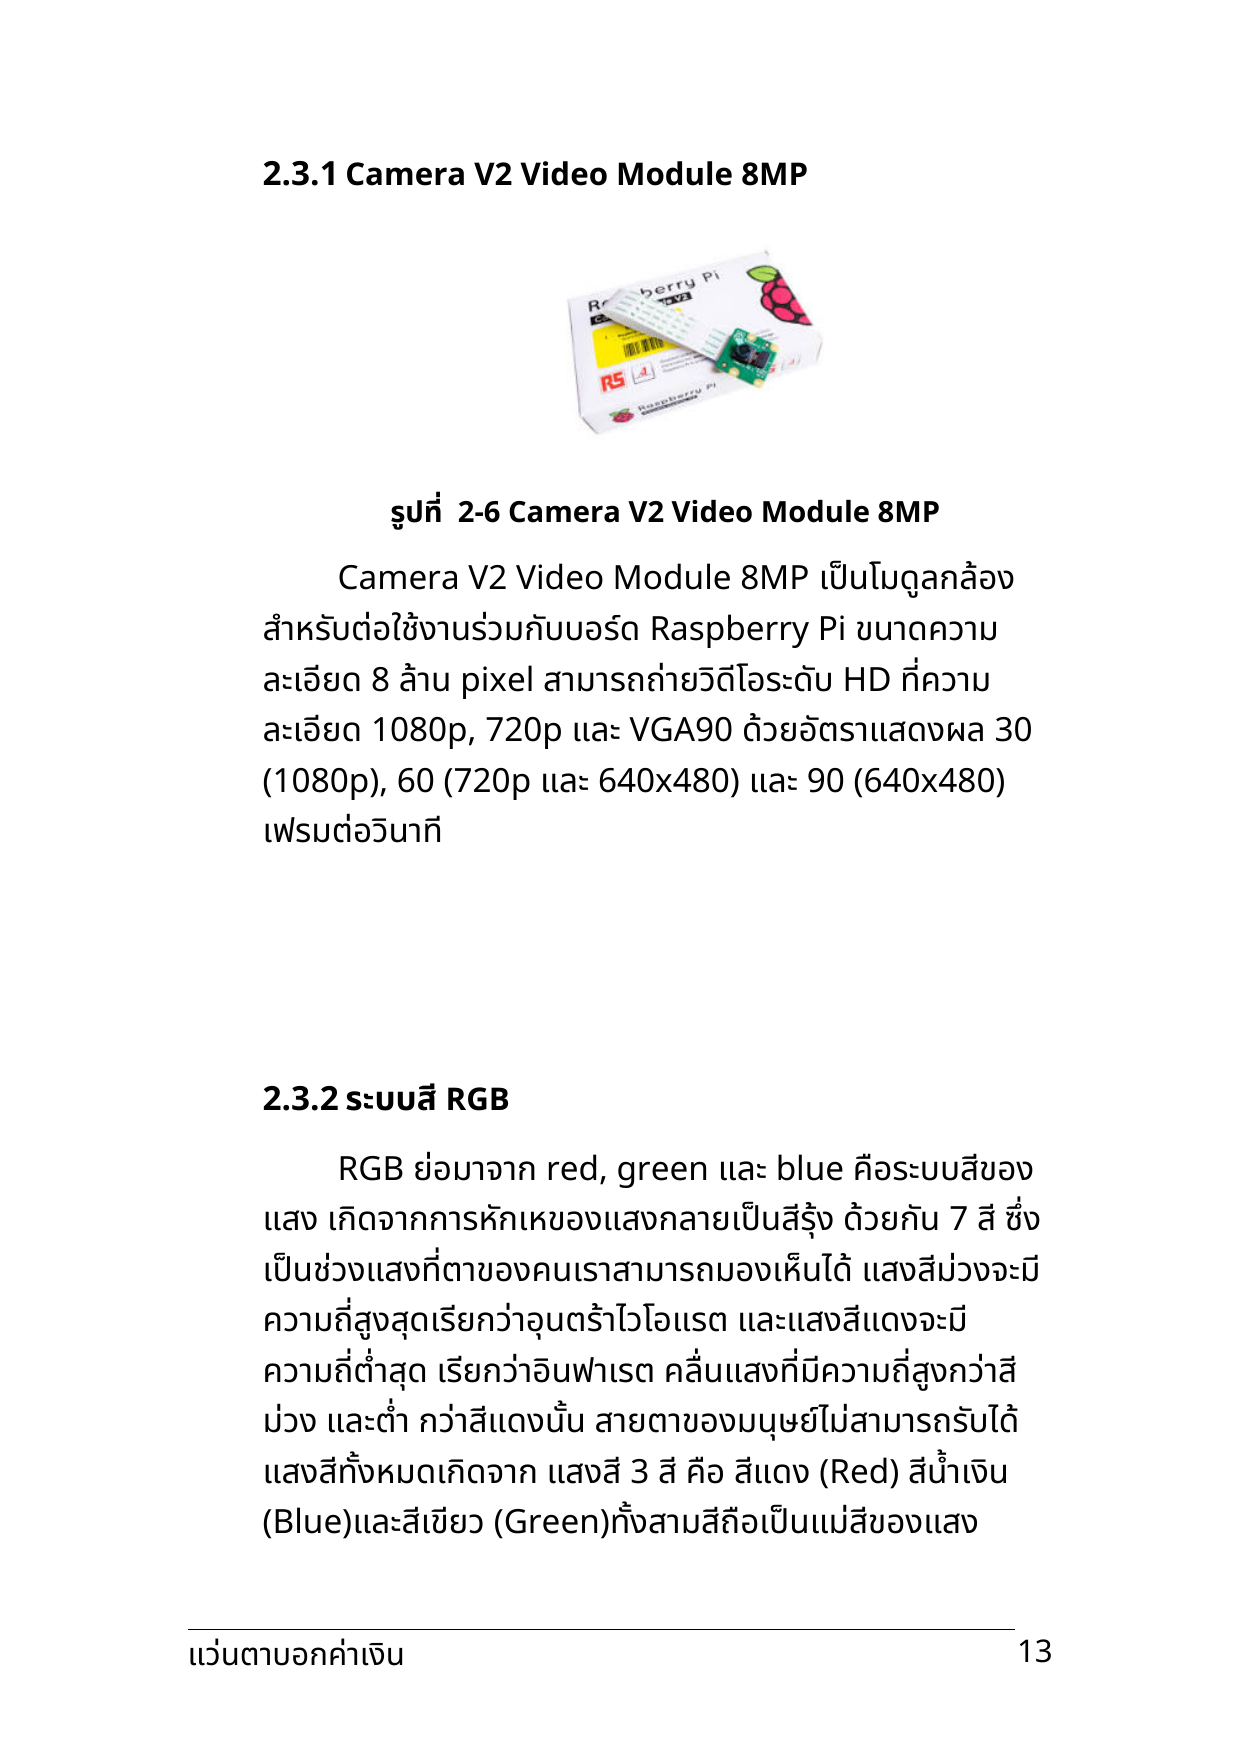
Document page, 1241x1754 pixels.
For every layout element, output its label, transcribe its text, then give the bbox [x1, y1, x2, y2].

picture [566, 214, 825, 473]
text RGB ย่อมาจาก red, green และ blue คือระบบสีของแสง เกิดจากการหักเหของแสงกลายเป็นสีรุ้ง ด้วยกัน 7 สี ซึ่งเป็นช่วงแสงที่ตาของคนเราสามารถมองเห็นได้ แสงสีม่วงจะมีความถี่สูงสุดเรียกว่าอุนตร้าไวโอแรต และแสงสีแดงจะมีความถี่ต่ำสุด เรียกว่าอินฟาเรต คลื่นแสงที่มีความถี่สูงกว่าสีม่วง และต่ำ กว่าสีแดงนั้น สายตาของมนุษย์ไม่สามารถรับได้ แสงสีทั้งหมดเกิดจาก แสงสี 3 สี คือ สีแดง (Red) สีน้ำเงิน (Blue)และสีเขียว (Green)ทั้งสามสีถือเป็นแม่สีของแสง [262, 1144, 1053, 1549]
subtitle Camera V2 Video Module 8MP [262, 150, 1053, 195]
text Camera V2 Video Module 8MP เป็นโมดูลกล้องสำหรับต่อใช้งานร่วมกับบอร์ด Raspberry Pi ขนาดความละเอียด 8 ล้าน pixel สามารถถ่ายวิดีโอระดับ HD ที่ความละเอียด 1080p, 720p และ VGA90 ด้วยอัตราแสดงผล 30 (1080p), 60 (720p และ 640x480) และ 90 (640x480) เฟรมต่อวินาที [262, 554, 1053, 858]
text รูปที่ 2-6 Camera V2 Video Module 8MP [262, 491, 1053, 535]
subtitle ระบบสี RGB [262, 1075, 1053, 1126]
